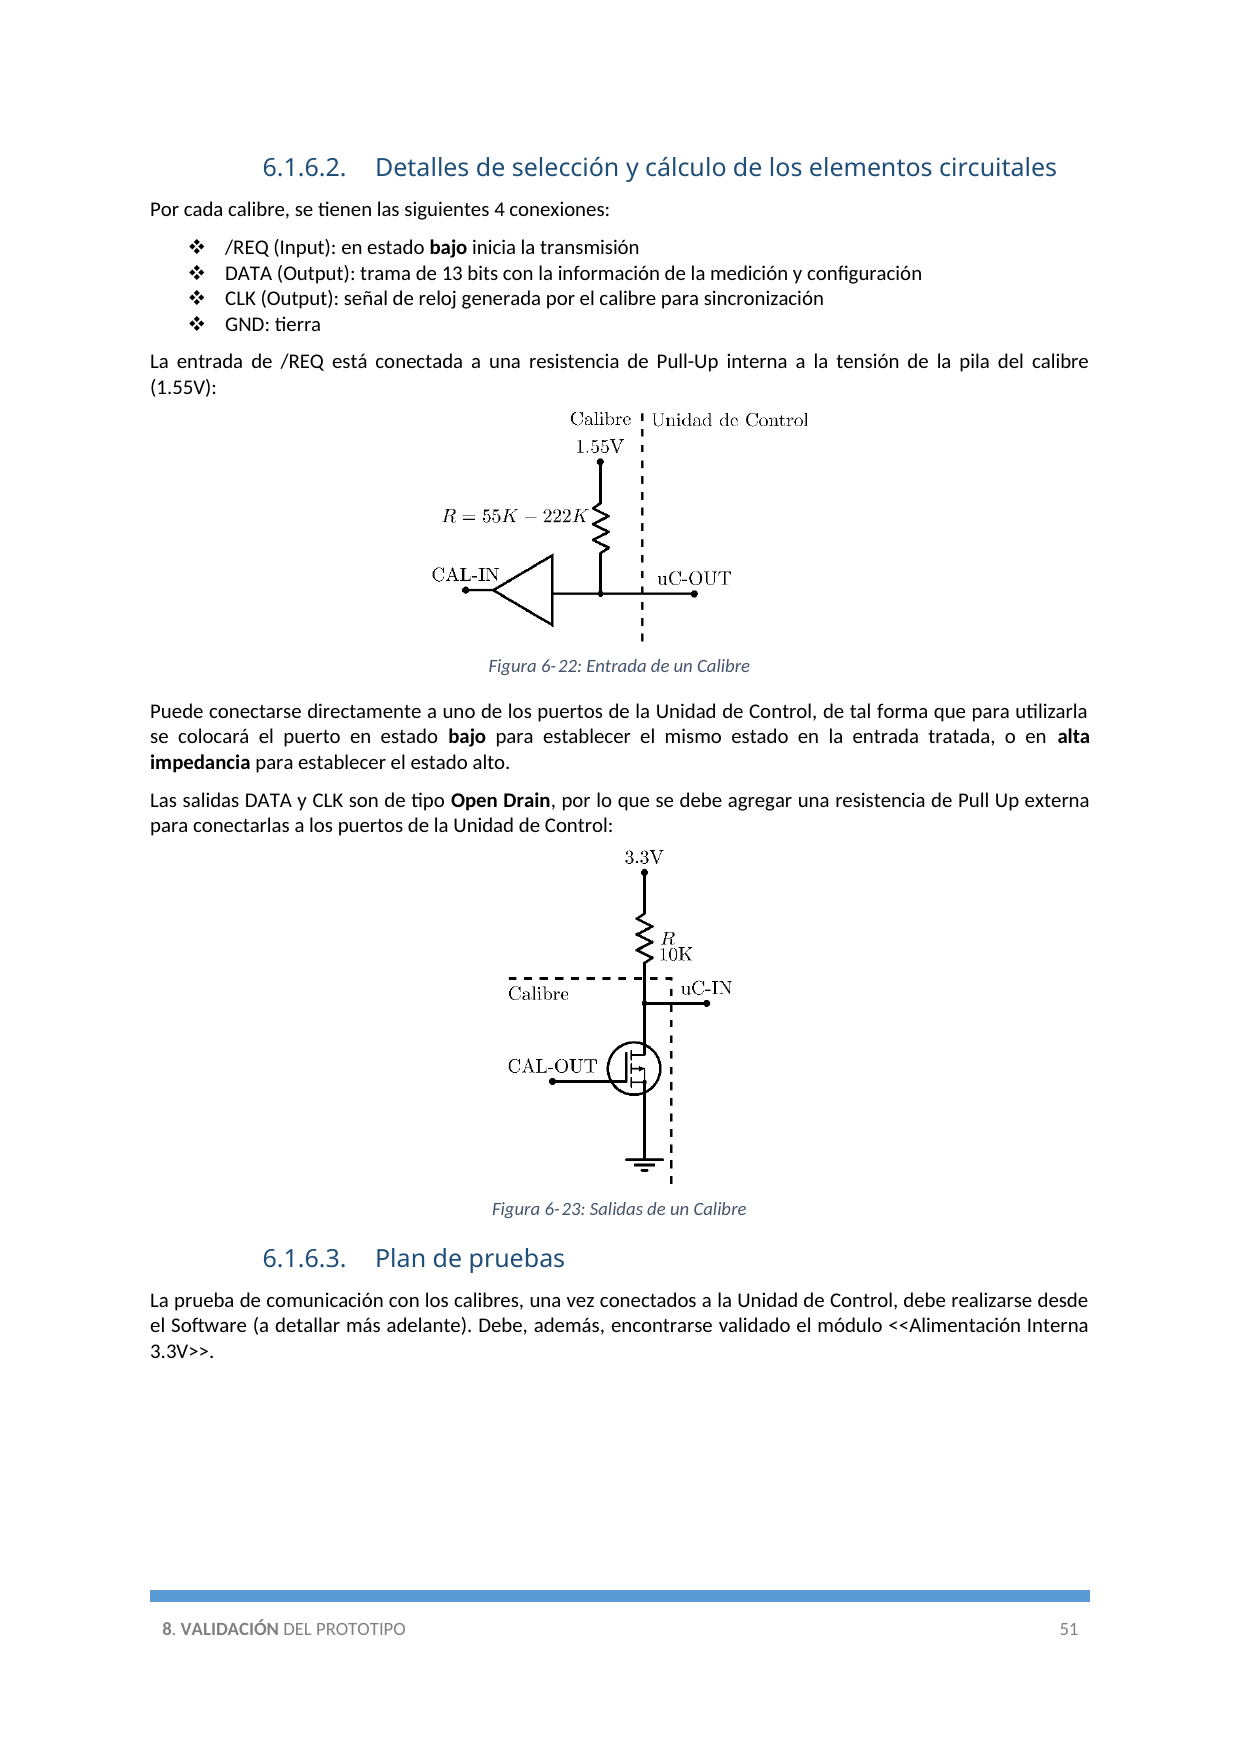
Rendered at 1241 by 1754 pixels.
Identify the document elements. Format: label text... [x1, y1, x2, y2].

text Las salidas DATA y CLK son de tipo Open Drain, por lo que se debe agregar una resistencia de Pull Up externa para conectarlas a los puertos de la Unidad de Control: [150, 787, 1090, 838]
list /REQ (Input): en estado bajo inicia la transmisión [187, 234, 1090, 260]
picture [508, 850, 732, 1185]
text La entrada de /REQ está conectada a una resistencia de Pull-Up interna a la tensión de la pila del calibre (1.55V): [150, 349, 1090, 399]
text Puede conectarse directamente a uno de los puertos de la Unidad de Control, de tal forma que para utilizarla se colocará el puerto en estado bajo para establecer el mismo estado en la entrada tratada, o en alta impedancia para establecer el estado alto. [150, 698, 1090, 774]
text Por cada calibre, se tienen las siguientes 4 conexiones: [150, 197, 1090, 222]
list CLK (Output): señal de reloj generada por el calibre para sincronización [187, 285, 1090, 311]
list GND: tierra [187, 311, 1090, 336]
text La prueba de comunicación con los calibres, una vez conectados a la Unidad de Control, debe realizarse desde el Software (a detallar más adelante). Debe, además, encontrarse validado el módulo <<Alimentación Interna 3.3V>>. [150, 1287, 1090, 1363]
subtitle Detalles de selección y cálculo de los elementos circuitales [262, 150, 1090, 184]
list DATA (Output): trama de 13 bits con la información de la medición y configuración [187, 260, 1090, 285]
subtitle Plan de pruebas [262, 1241, 1090, 1274]
picture [432, 412, 808, 642]
